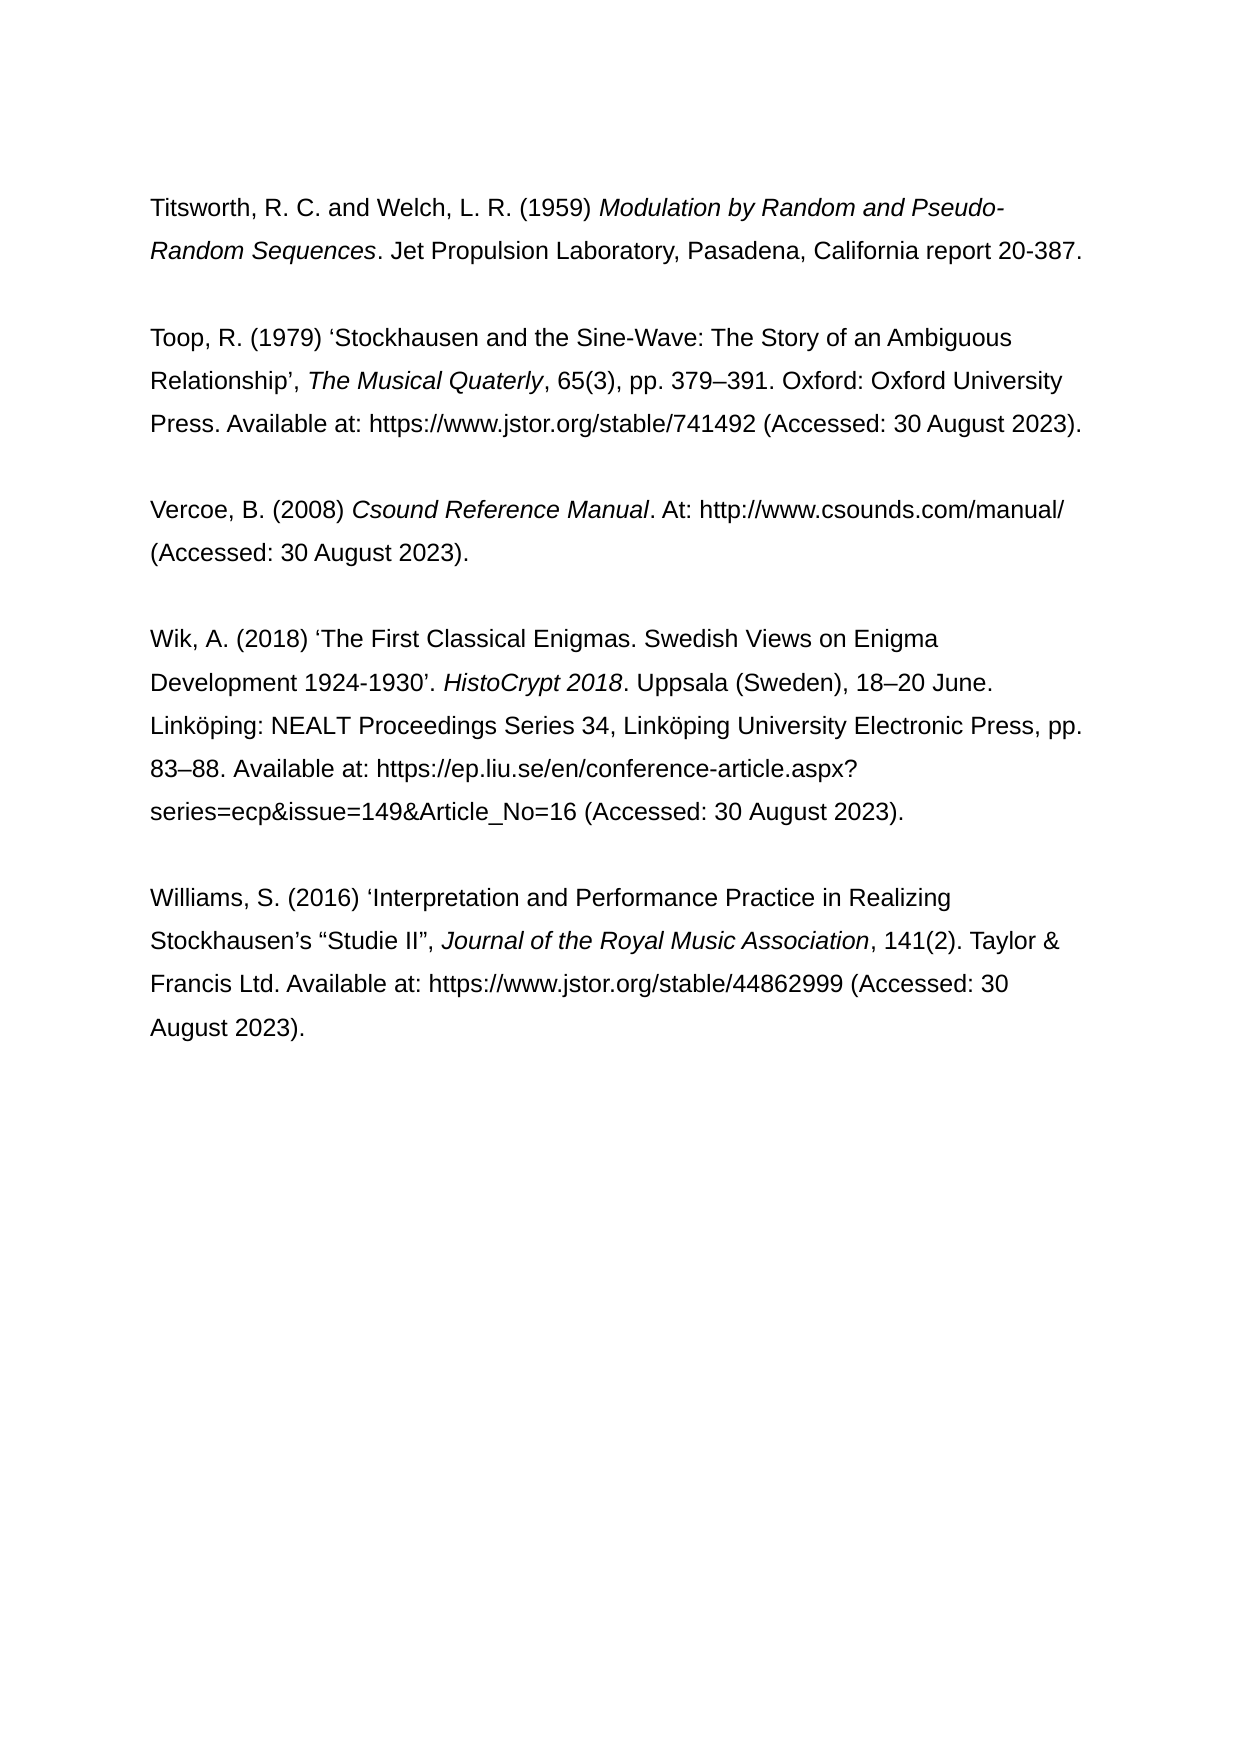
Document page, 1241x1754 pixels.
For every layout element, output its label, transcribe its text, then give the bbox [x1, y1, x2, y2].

text Wik, A. (2018) ‘The First Classical Enigmas. Swedish Views on Enigma Development 1924-1930’. HistoCrypt 2018. Uppsala (Sweden), 18–20 June. Linköping: NEALT Proceedings Series 34, Linköping University Electronic Press, pp. 83–88. Available at: https://ep.liu.se/en/conference-article.aspx?series=ecp&issue=149&Article_No=16 (Accessed: 30 August 2023). [150, 624, 1090, 826]
text Titsworth, R. C. and Welch, L. R. (1959) Modulation by Random and Pseudo-Random Sequences. Jet Propulsion Laboratory, Pasadena, California report 20-387. [150, 193, 1090, 265]
text Williams, S. (2016) ‘Interpretation and Performance Practice in Realizing Stockhausen’s “Studie II”, Journal of the Royal Music Association, 141(2). Taylor & Francis Ltd. Available at: https://www.jstor.org/stable/44862999 (Accessed: 30 August 2023). [150, 883, 1090, 1041]
text Toop, R. (1979) ‘Stockhausen and the Sine-Wave: The Story of an Ambiguous Relationship’, The Musical Quaterly, 65(3), pp. 379–391. Oxford: Oxford University Press. Available at: https://www.jstor.org/stable/741492 (Accessed: 30 August 2023). [150, 322, 1090, 437]
text Vercoe, B. (2008) Csound Reference Manual. At: http://www.csounds.com/manual/ (Accessed: 30 August 2023). [150, 495, 1090, 567]
